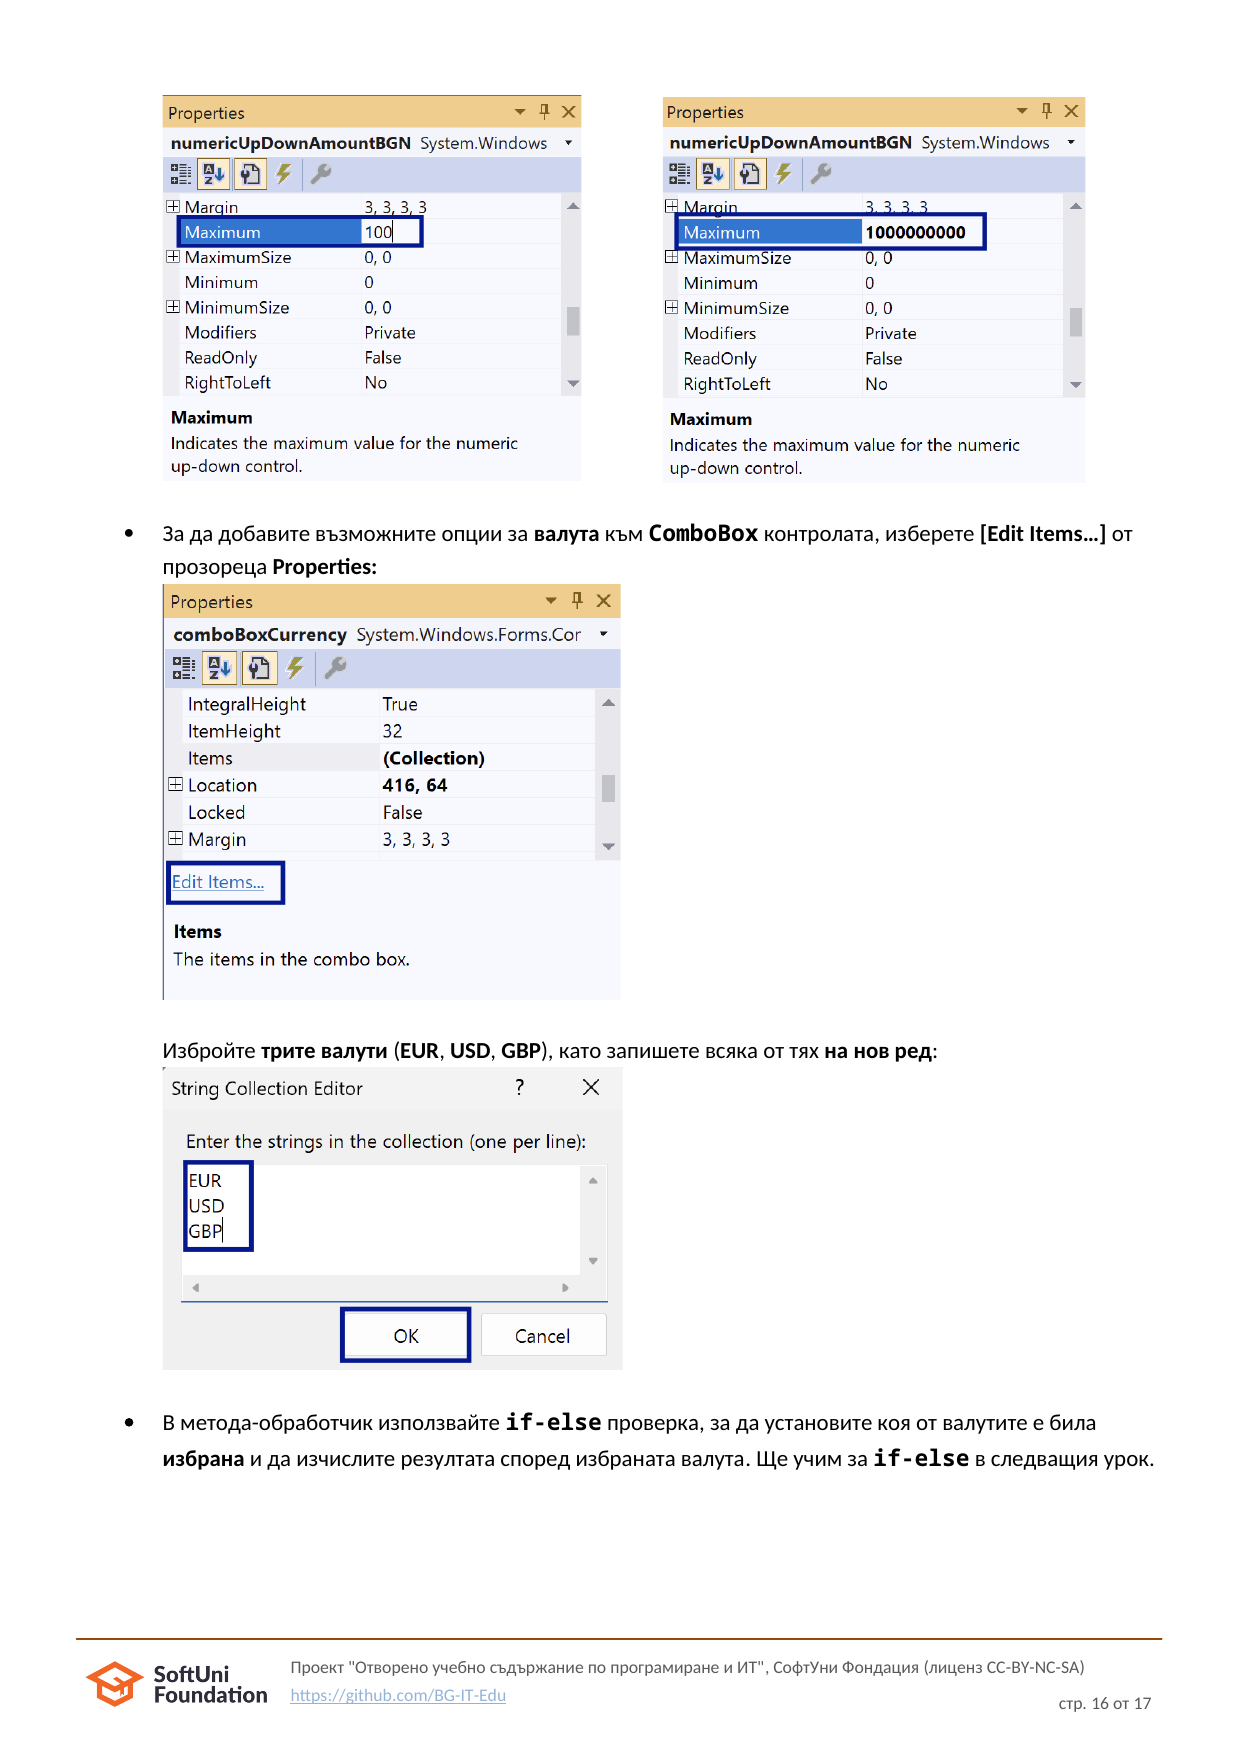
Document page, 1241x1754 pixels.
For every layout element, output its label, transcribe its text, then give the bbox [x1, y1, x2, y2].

list За да добавите възможните опции за валута към ComboBox контролата, изберете [Edit Items…] от прозореца Properties: [125, 517, 1163, 580]
list Избройте трите валути (EUR, USD, GBP), като запишете всяка от тях на нов ред: [162, 1036, 1163, 1064]
picture [162, 584, 621, 1000]
picture [162, 1067, 623, 1370]
list В метода-обработчик използвайте if-else проверка, за да установите коя от валутите е била избрана и да изчислите резултата според избраната валута. Ще учим за if-else в следващия урок. [125, 1406, 1163, 1473]
picture [662, 97, 1086, 483]
picture [162, 95, 582, 481]
picture [85, 1661, 267, 1707]
